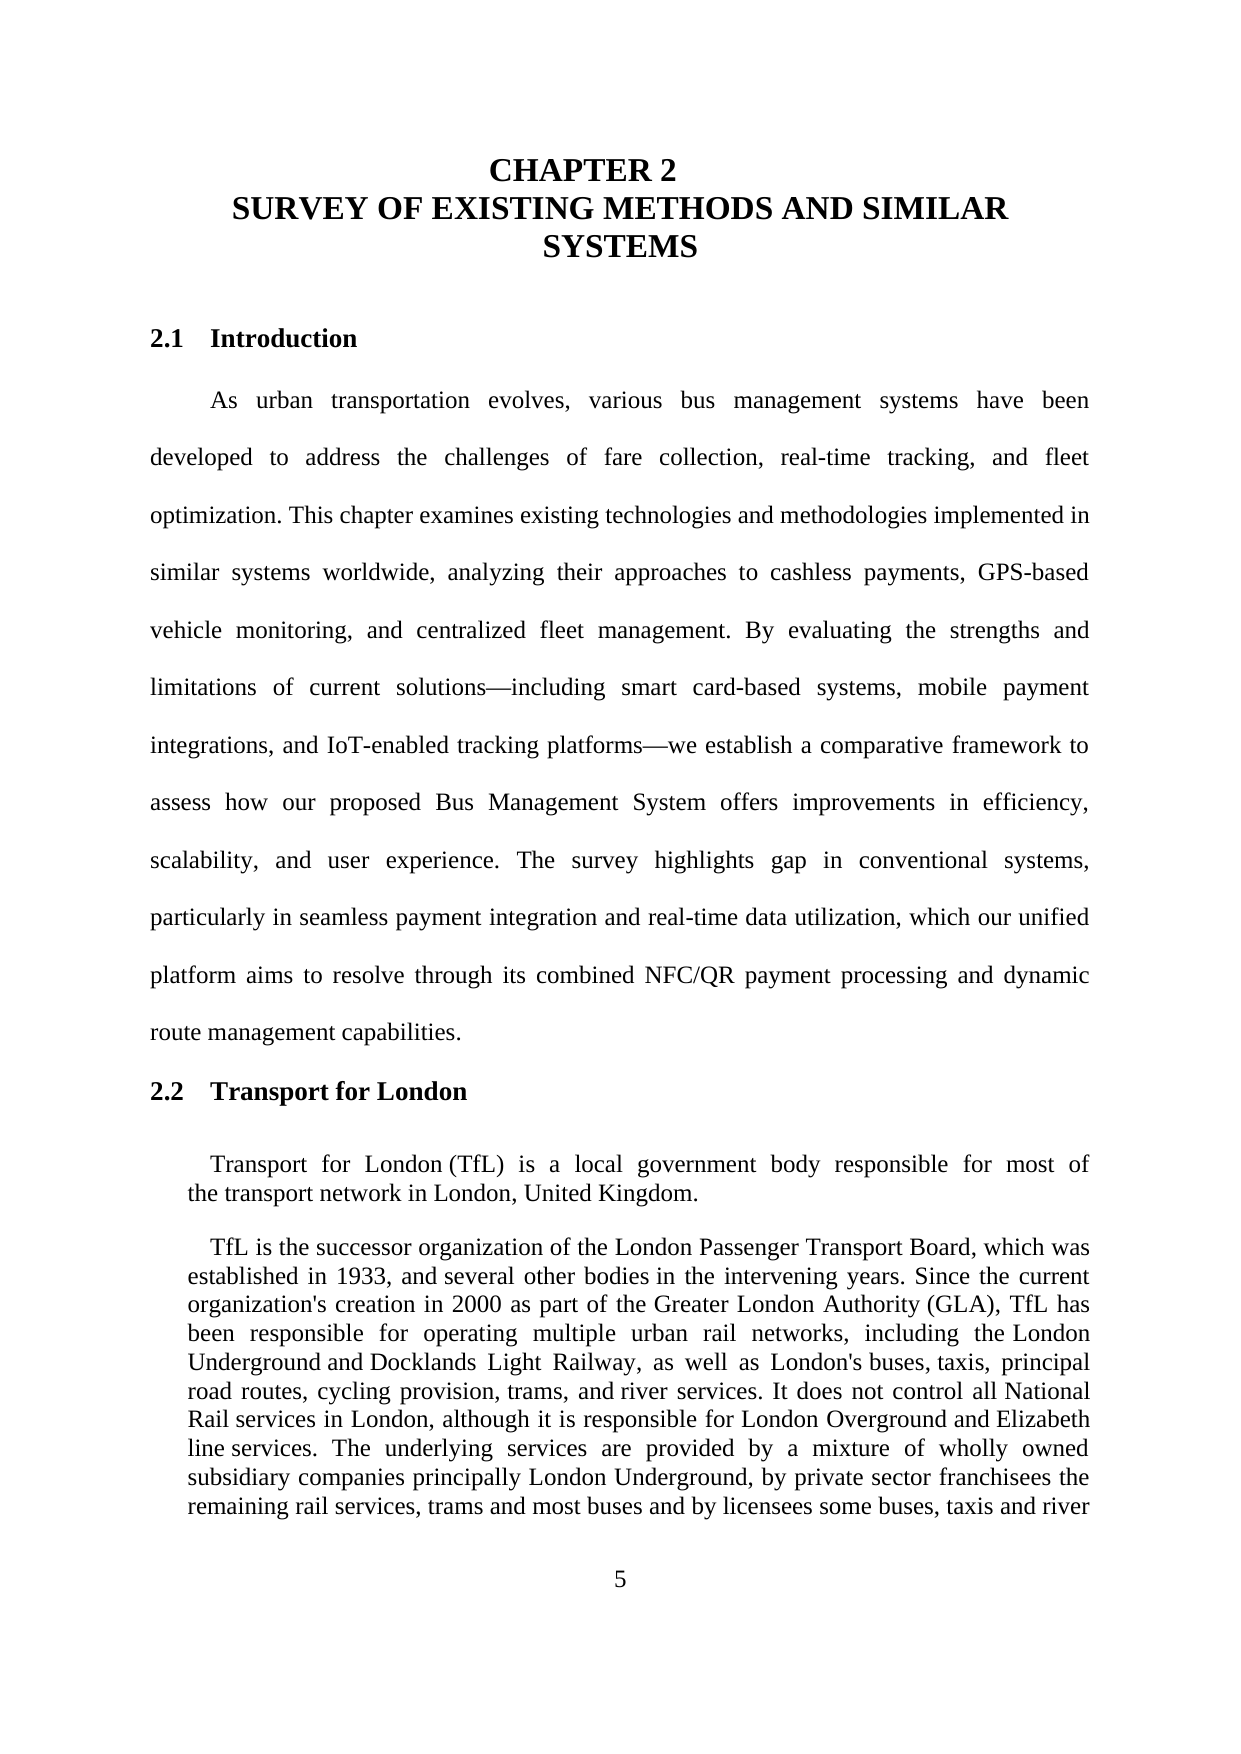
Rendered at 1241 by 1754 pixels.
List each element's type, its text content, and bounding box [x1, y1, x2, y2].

subtitle Introduction [150, 322, 1090, 354]
text Transport for London (TfL) is a local government body responsible for most of the transport network in London, United Kingdom. [187, 1149, 1090, 1207]
subtitle Survey of Existing Methods and Similar Systems [150, 150, 1090, 265]
subtitle Transport for London [150, 1075, 1090, 1106]
text As urban transportation evolves, various bus management systems have been developed to address the challenges of fare collection, real-time tracking, and fleet optimization. This chapter examines existing technologies and methodologies implemented in similar systems worldwide, analyzing their approaches to cashless payments, GPS-based vehicle monitoring, and centralized fleet management. By evaluating the strengths and limitations of current solutions—including smart card-based systems, mobile payment integrations, and IoT-enabled tracking platforms—we establish a comparative framework to assess how our proposed Bus Management System offers improvements in efficiency, scalability, and user experience. The survey highlights gap in conventional systems, particularly in seamless payment integration and real-time data utilization, which our unified platform aims to resolve through its combined NFC/QR payment processing and dynamic route management capabilities. [150, 385, 1090, 1046]
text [187, 1232, 1090, 1519]
